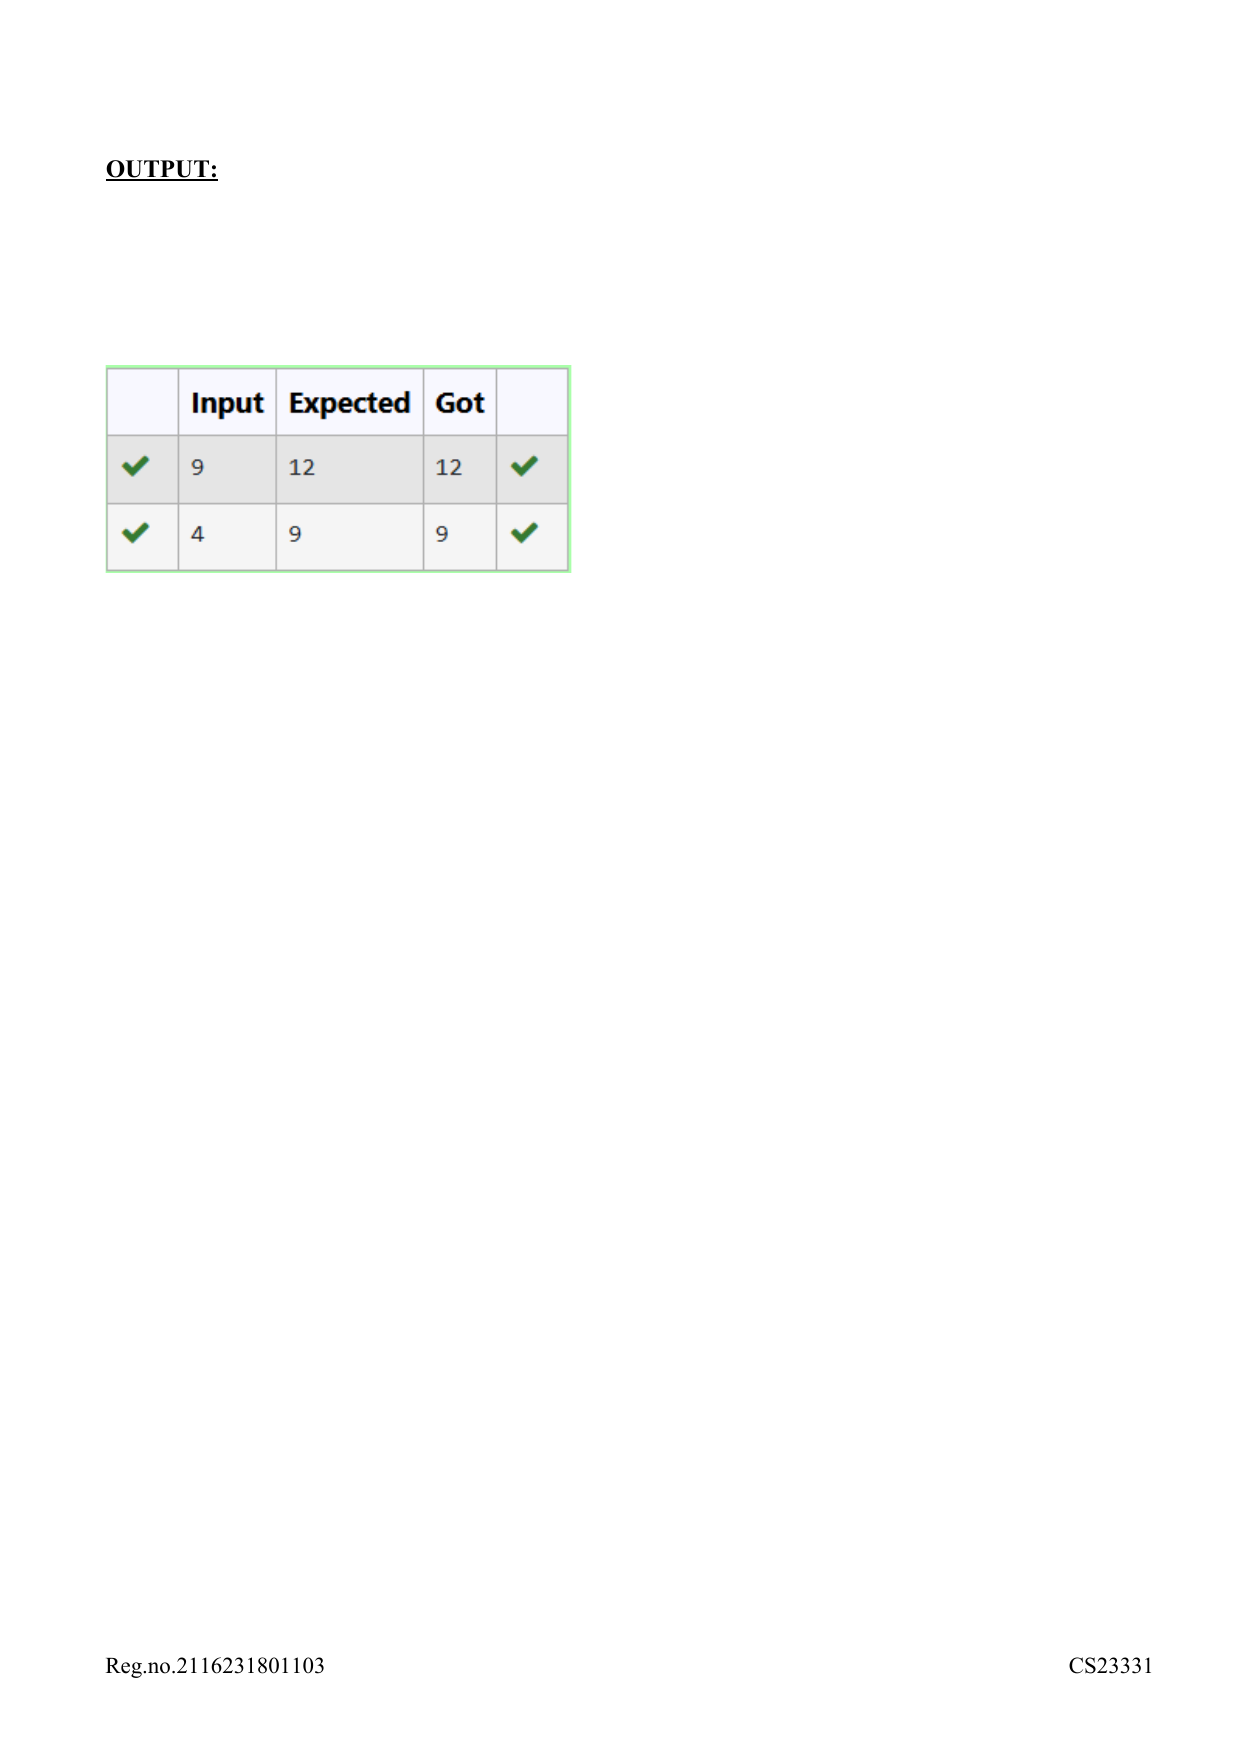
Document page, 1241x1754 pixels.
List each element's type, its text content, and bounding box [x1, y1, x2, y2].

picture [105, 365, 572, 573]
text OUTPUT: [106, 155, 1155, 183]
